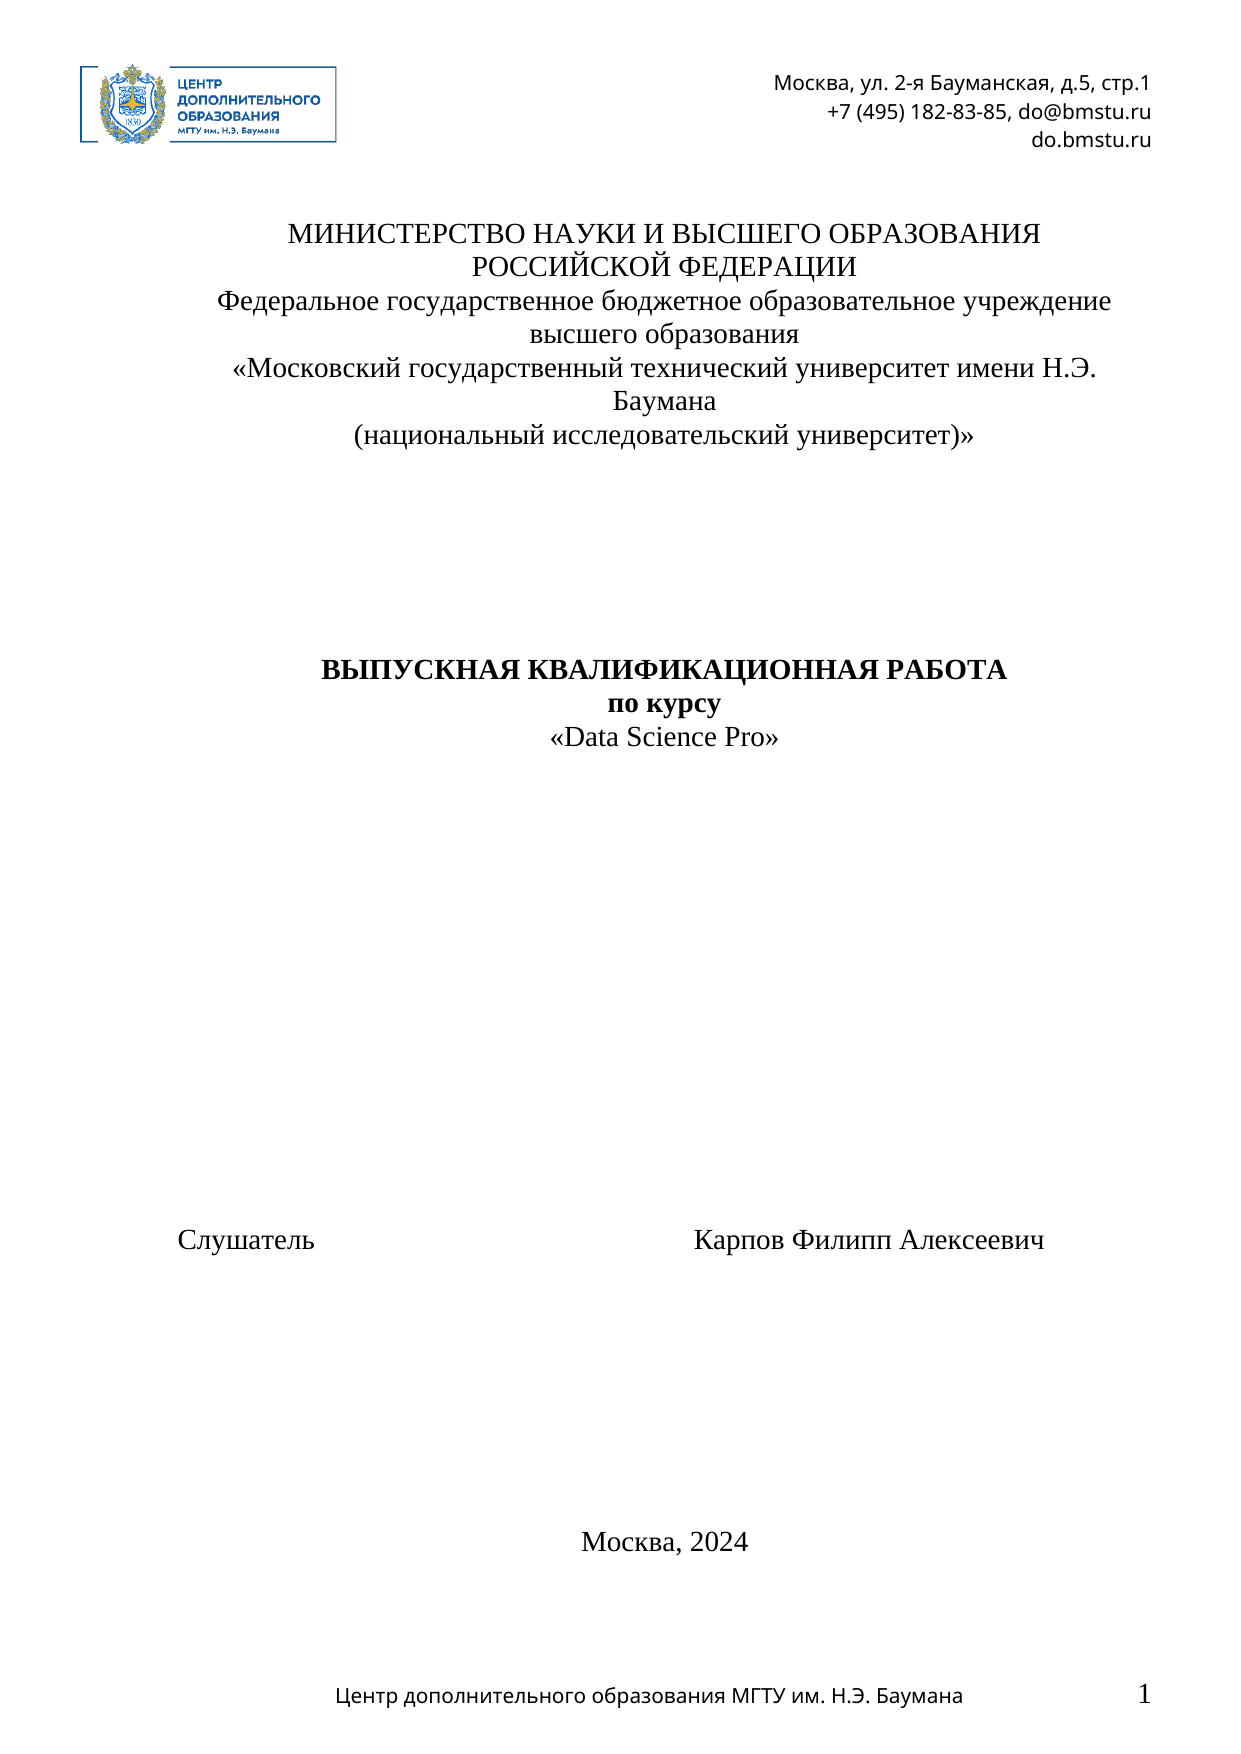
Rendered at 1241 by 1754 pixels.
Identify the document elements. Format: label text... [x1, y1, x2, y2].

text ВЫПУСКНАЯ КВАЛИФИКАЦИОННАЯ РАБОТА [177, 652, 1152, 685]
text Москва, 2024 [177, 1524, 1152, 1557]
text МИНИСТЕРСТВО НАУКИ И ВЫСШЕГО ОБРАЗОВАНИЯ [177, 216, 1152, 249]
text высшего образования [177, 316, 1152, 350]
text Федеральное государственное бюджетное образовательное учреждение [177, 283, 1152, 316]
text «Data Science Pro» [177, 719, 1152, 752]
picture [80, 64, 337, 144]
text РОССИЙСКОЙ ФЕДЕРАЦИИ [177, 249, 1152, 283]
text «Московский государственный технический университет имени Н.Э. Баумана [177, 350, 1152, 417]
text по курсу [177, 685, 1152, 719]
text (национальный исследовательский университет)» [177, 417, 1152, 451]
text Слушатель Карпов Филипп Алексеевич [177, 1222, 1152, 1256]
